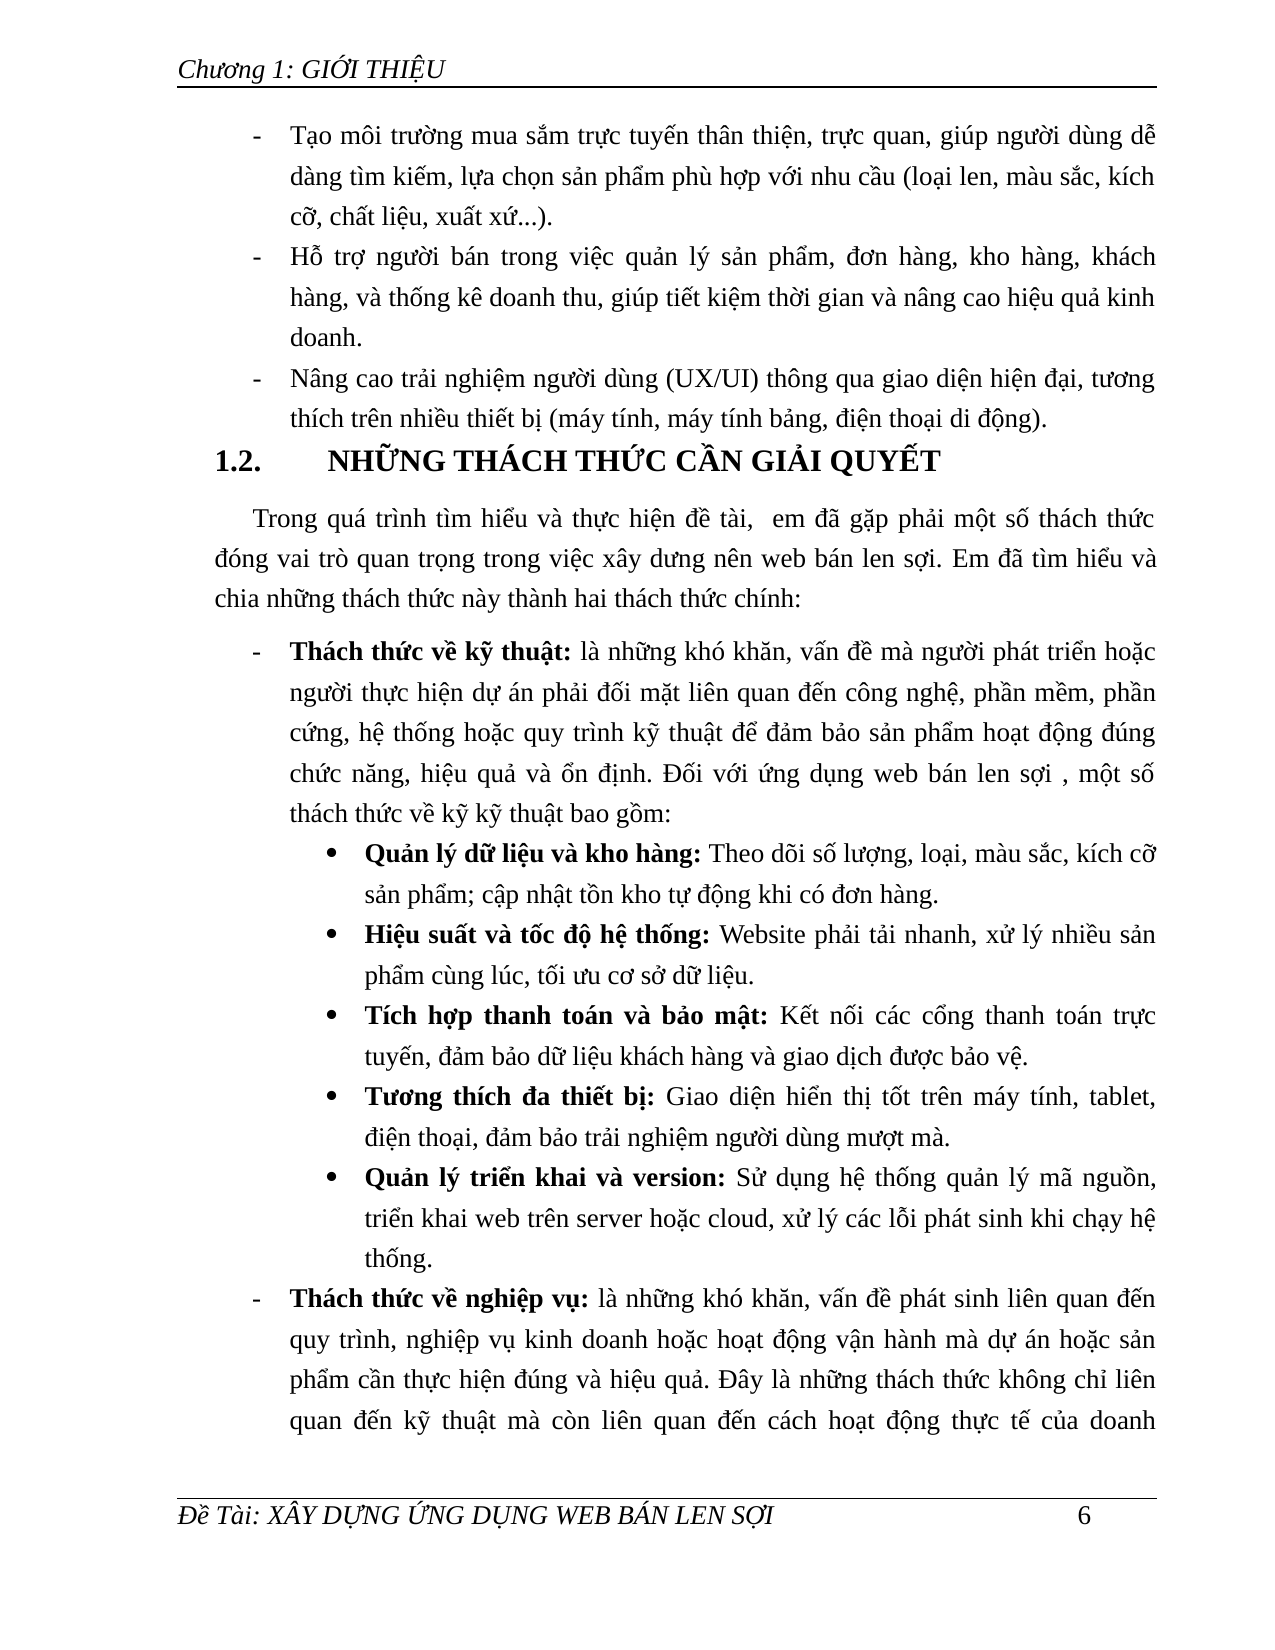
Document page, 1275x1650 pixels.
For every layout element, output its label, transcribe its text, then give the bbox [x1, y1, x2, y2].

list Hiệu suất và tốc độ hệ thống: Website phải tải nhanh, xử lý nhiều sản phẩm cùng lúc, tối ưu cơ sở dữ liệu. [327, 918, 1157, 990]
list Thách thức về kỹ thuật: là những khó khăn, vấn đề mà người phát triển hoặc người thực hiện dự án phải đối mặt liên quan đến công nghệ, phần mềm, phần cứng, hệ thống hoặc quy trình kỹ thuật để đảm bảo sản phẩm hoạt động đúng chức năng, hiệu quả và ổn định. Đối với ứng dụng web bán len sợi , một số thách thức về kỹ kỹ thuật bao gồm: [252, 635, 1157, 828]
list Quản lý triển khai và version: Sử dụng hệ thống quản lý mã nguồn, triển khai web trên server hoặc cloud, xử lý các lỗi phát sinh khi chạy hệ thống. [327, 1161, 1157, 1273]
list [252, 1283, 1157, 1435]
text Trong quá trình tìm hiểu và thực hiện đề tài, em đã gặp phải một số thách thức đóng vai trò quan trọng trong việc xây dưng nên web bán len sợi. Em đã tìm hiểu và chia những thách thức này thành hai thách thức chính: [214, 502, 1157, 614]
list Hỗ trợ người bán trong việc quản lý sản phẩm, đơn hàng, kho hàng, khách hàng, và thống kê doanh thu, giúp tiết kiệm thời gian và nâng cao hiệu quả kinh doanh. [252, 240, 1157, 352]
list Tương thích đa thiết bị: Giao diện hiển thị tốt trên máy tính, tablet, điện thoại, đảm bảo trải nghiệm người dùng mượt mà. [327, 1080, 1157, 1152]
list NHỮNG THÁCH THỨC CẦN GIẢI QUYẾT [214, 442, 1157, 478]
list Quản lý dữ liệu và kho hàng: Theo dõi số lượng, loại, màu sắc, kích cỡ sản phẩm; cập nhật tồn kho tự động khi có đơn hàng. [327, 837, 1157, 909]
list Nâng cao trải nghiệm người dùng (UX/UI) thông qua giao diện hiện đại, tương thích trên nhiều thiết bị (máy tính, máy tính bảng, điện thoại di động). [252, 362, 1157, 433]
list Tạo môi trường mua sắm trực tuyến thân thiện, trực quan, giúp người dùng dễ dàng tìm kiếm, lựa chọn sản phẩm phù hợp với nhu cầu (loại len, màu sắc, kích cỡ, chất liệu, xuất xứ...). [252, 119, 1157, 231]
list Tích hợp thanh toán và bảo mật: Kết nối các cổng thanh toán trực tuyến, đảm bảo dữ liệu khách hàng và giao dịch được bảo vệ. [327, 999, 1157, 1071]
